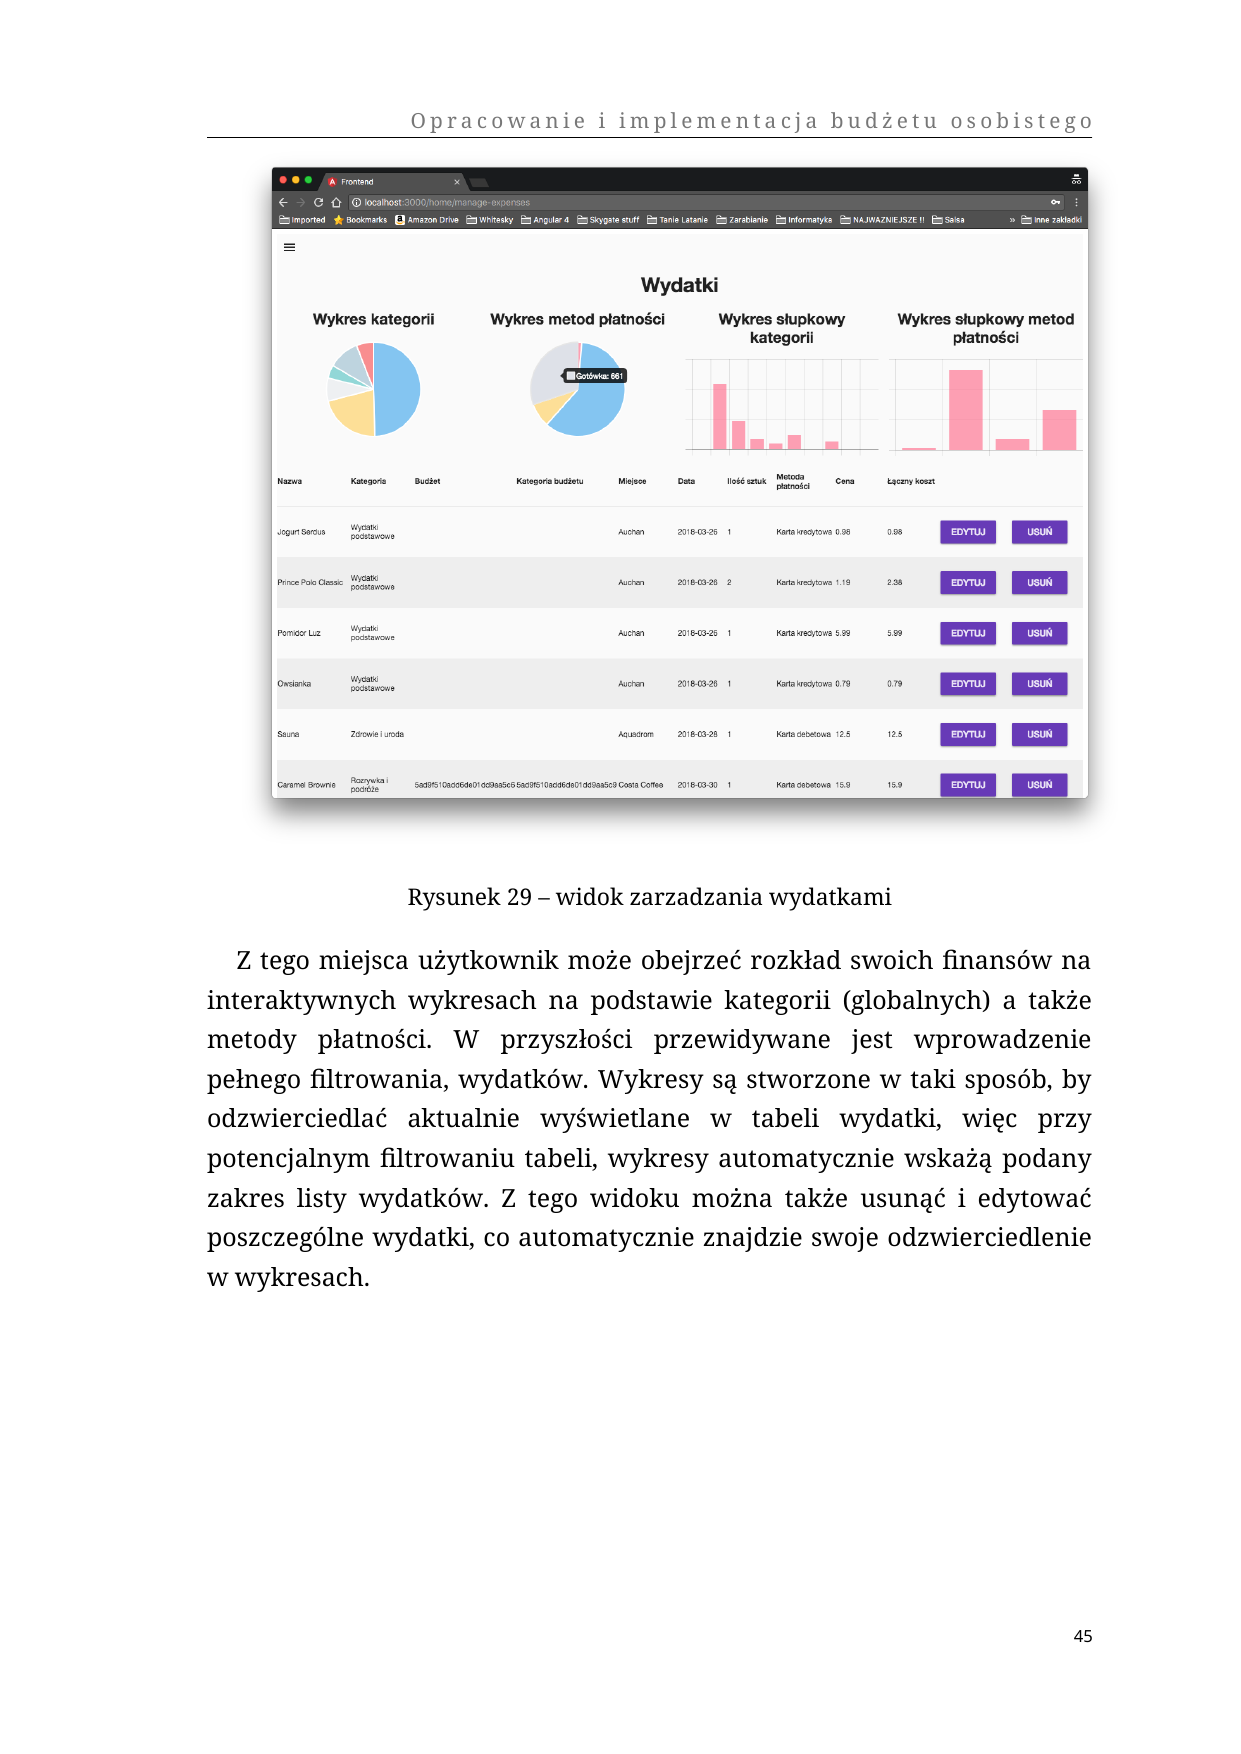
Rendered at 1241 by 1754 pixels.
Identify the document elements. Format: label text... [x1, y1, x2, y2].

text Rysunek 29 – widok zarzadzania wydatkami [207, 873, 1092, 912]
picture [236, 147, 1123, 848]
text Z tego miejsca użytkownik może obejrzeć rozkład swoich finansów na interaktywnych wykresach na podstawie kategorii (globalnych) a także metody płatności. W przyszłości przewidywane jest wprowadzenie pełnego filtrowania, wydatków. Wykresy są stworzone w taki sposób, by odzwierciedlać aktualnie wyświetlane w tabeli wydatki, więc przy potencjalnym filtrowaniu tabeli, wykresy automatycznie wskażą podany zakres listy wydatków. Z tego widoku można także usunąć i edytować poszczególne wydatki, co automatycznie znajdzie swoje odzwierciedlenie w wykresach. [207, 937, 1092, 1293]
